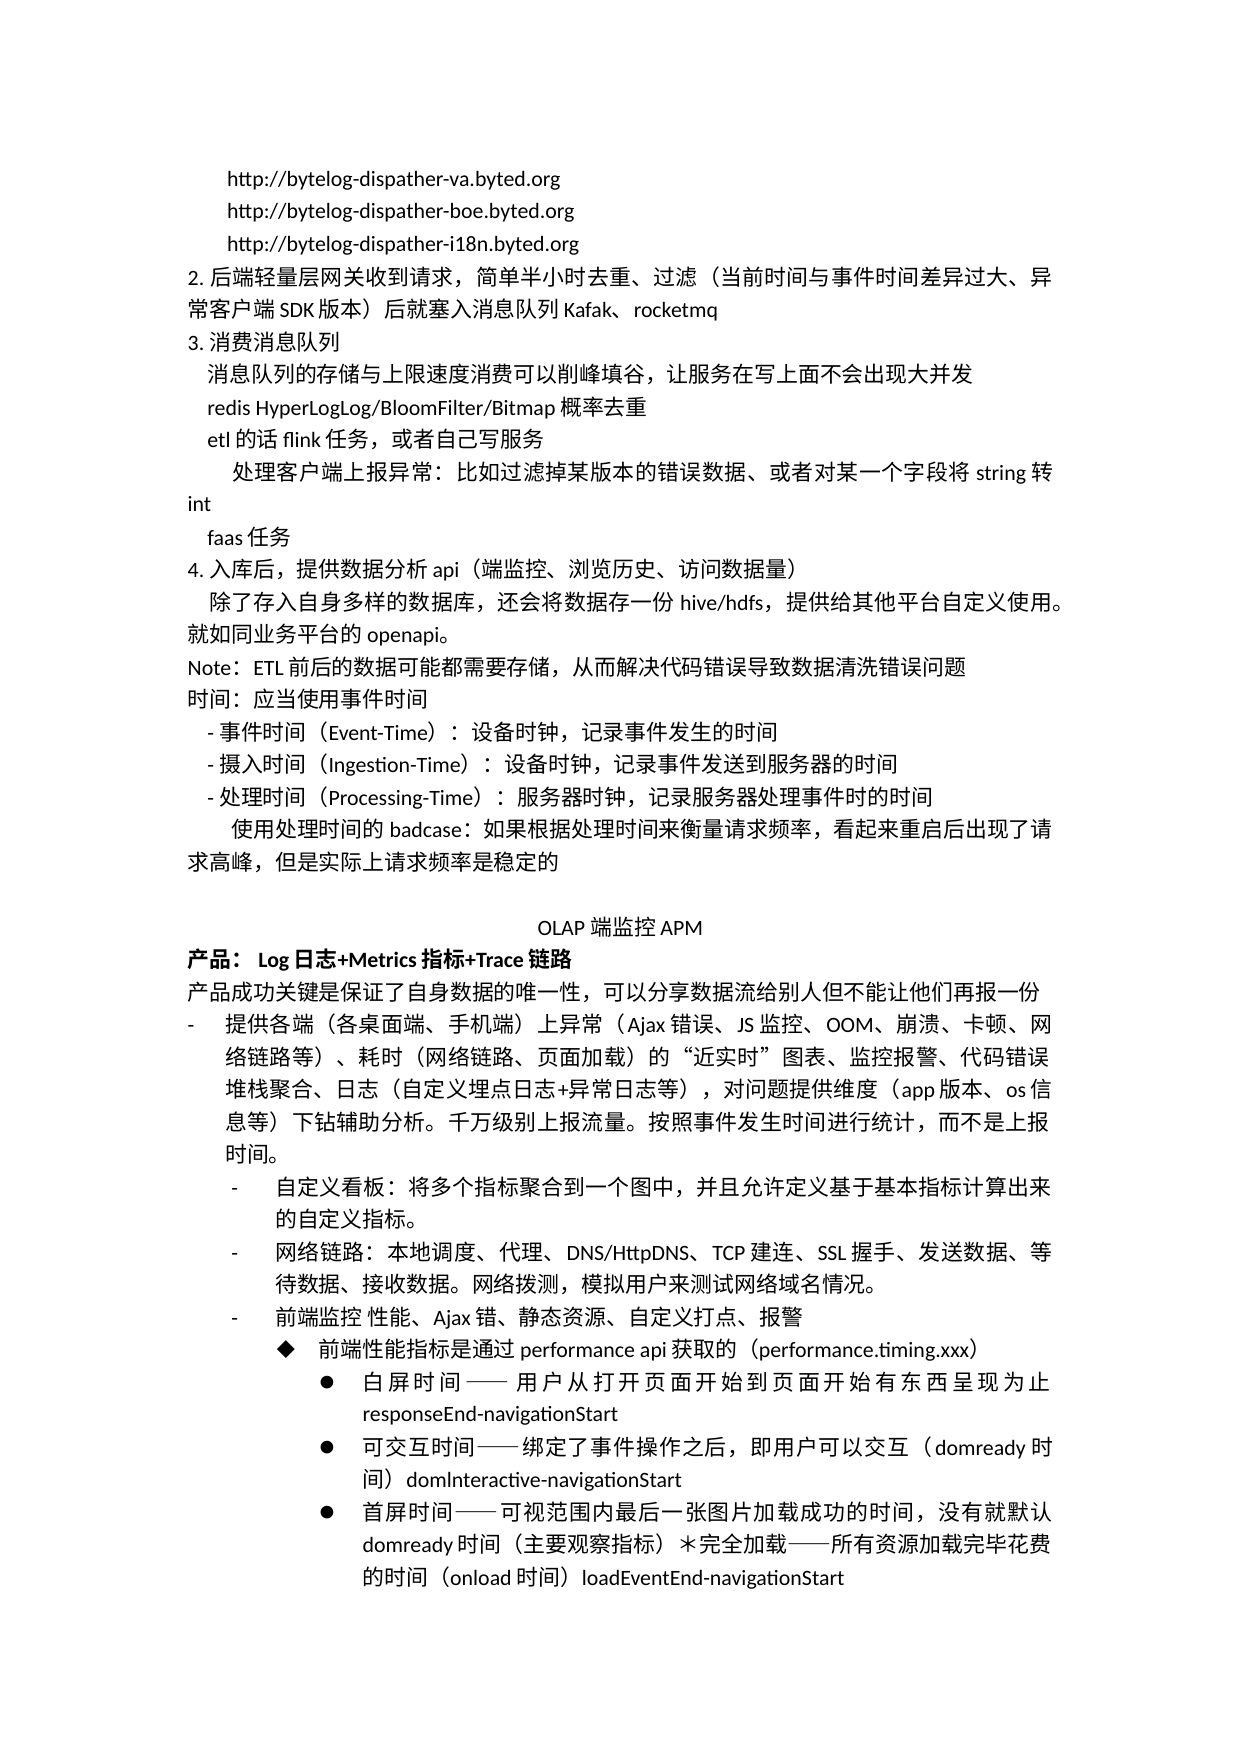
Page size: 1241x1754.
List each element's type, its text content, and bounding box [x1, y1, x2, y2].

list 前端性能指标是通过performance api获取的（performance.timing.xxx） [275, 1332, 1053, 1364]
text http://bytelog-dispather-boe.byted.org [187, 194, 1053, 227]
list 网络链路：本地调度、代理、DNS/HttpDNS、TCP建连、SSL握手、发送数据、等待数据、接收数据。网络拨测，模拟用户来测试网络域名情况。 [231, 1234, 1053, 1299]
text 时间：应当使用事件时间 [187, 682, 1053, 714]
text 消息队列的存储与上限速度消费可以削峰填谷，让服务在写上面不会出现大并发 [187, 357, 1053, 389]
list 首屏时间——可视范围内最后一张图片加载成功的时间，没有就默认domready时间（主要观察指标）＊完全加载——所有资源加载完毕花费的时间（onload时间）loadEventEnd-navigationStart [319, 1494, 1053, 1592]
text 产品成功关键是保证了自身数据的唯一性，可以分享数据流给别人但不能让他们再报一份 [187, 974, 1053, 1007]
text - 摄入时间（Ingestion-Time）：设备时钟，记录事件发送到服务器的时间 [187, 747, 1053, 779]
text http://bytelog-dispather-va.byted.org [187, 162, 1053, 194]
list 自定义看板：将多个指标聚合到一个图中，并且允许定义基于基本指标计算出来的自定义指标。 [231, 1169, 1053, 1234]
list 白屏时间——用户从打开页面开始到页面开始有东西呈现为止responseEnd-navigationStart [319, 1364, 1053, 1429]
text 使用处理时间的 badcase：如果根据处理时间来衡量请求频率，看起来重启后出现了请求高峰，但是实际上请求频率是稳定的 [187, 812, 1053, 877]
text redis HyperLogLog/BloomFilter/Bitmap概率去重 [187, 389, 1053, 422]
text - 事件时间（Event-Time）：设备时钟，记录事件发生的时间 [187, 714, 1053, 747]
list 提供各端（各桌面端、手机端）上异常（Ajax错误、JS监控、OOM、崩溃、卡顿、网络链路等）、耗时（网络链路、页面加载）的“近实时”图表、监控报警、代码错误堆栈聚合、日志（自定义埋点日志+异常日志等），对问题提供维度（app版本、os信息等）下钻辅助分析。千万级别上报流量。按照事件发生时间进行统计，而不是上报时间。 [187, 1007, 1053, 1169]
text Note：ETL前后的数据可能都需要存储，从而解决代码错误导致数据清洗错误问题 [187, 649, 1053, 682]
text - 处理时间（Processing-Time）：服务器时钟，记录服务器处理事件时的时间 [187, 779, 1053, 812]
text 除了存入自身多样的数据库，还会将数据存一份hive/hdfs，提供给其他平台自定义使用。就如同业务平台的openapi。 [187, 584, 1053, 649]
text 处理客户端上报异常：比如过滤掉某版本的错误数据、或者对某一个字段将string转int [187, 454, 1053, 519]
text 产品： Log日志+Metrics指标+Trace链路 [187, 942, 1053, 974]
list 可交互时间——绑定了事件操作之后，即用户可以交互（domready时间）domlnteractive-navigationStart [319, 1429, 1053, 1494]
list 前端监控 性能、Ajax错、静态资源、自定义打点、报警 [231, 1299, 1053, 1332]
text 4. 入库后，提供数据分析api（端监控、浏览历史、访问数据量） [187, 552, 1053, 584]
text http://bytelog-dispather-i18n.byted.org [187, 227, 1053, 259]
text OLAP 端监控APM [187, 909, 1053, 942]
text 2. 后端轻量层网关收到请求，简单半小时去重、过滤（当前时间与事件时间差异过大、异常客户端SDK版本）后就塞入消息队列Kafak、rocketmq [187, 259, 1053, 324]
text faas任务 [187, 519, 1053, 552]
text etl的话flink任务，或者自己写服务 [187, 422, 1053, 454]
text 3. 消费消息队列 [187, 324, 1053, 357]
